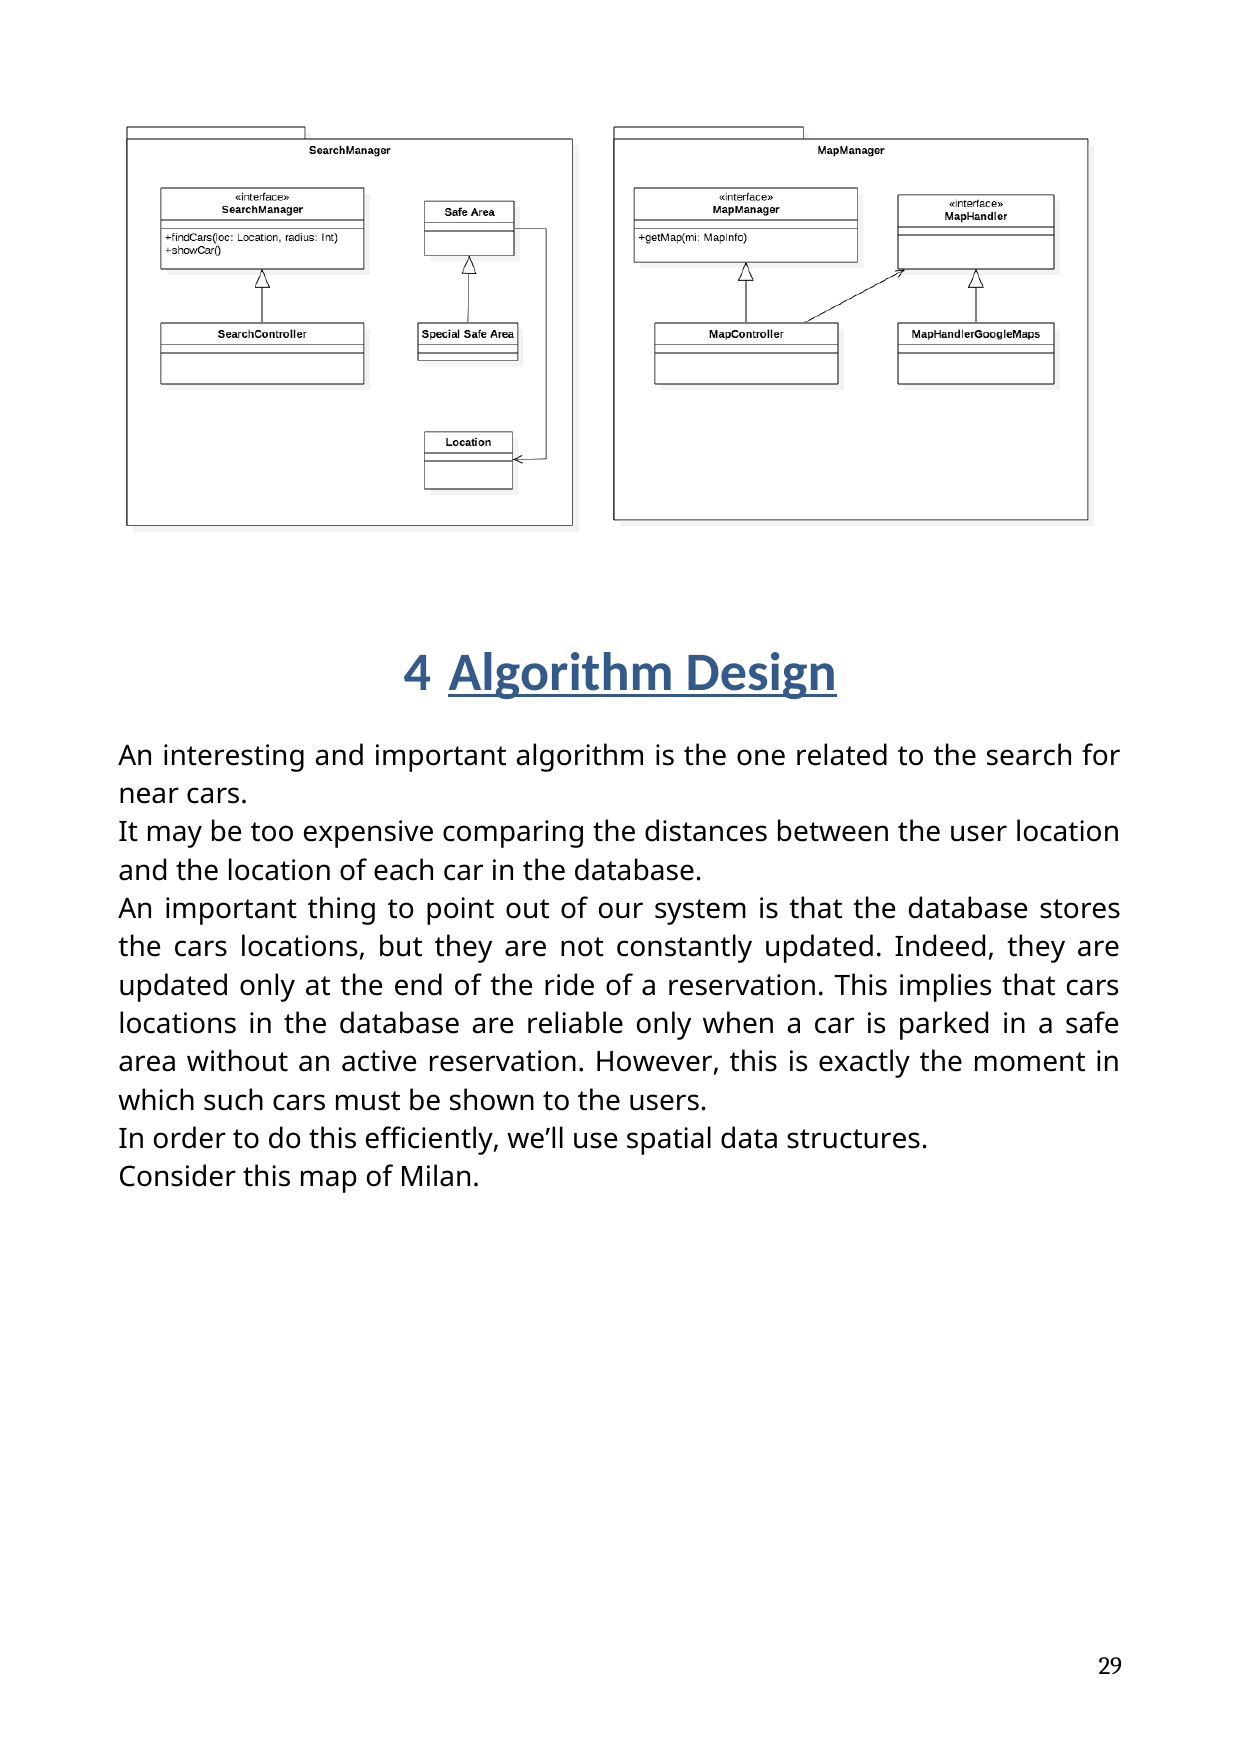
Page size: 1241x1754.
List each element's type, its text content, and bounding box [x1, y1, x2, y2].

text It may be too expensive comparing the distances between the user location and the location of each car in the database. [118, 811, 1122, 888]
text An interesting and important algorithm is the one related to the search for near cars. [118, 735, 1122, 811]
subtitle Algorithm Design [118, 637, 1122, 703]
picture [118, 118, 1121, 559]
text Consider this map of Milan. [118, 1156, 1122, 1195]
text An important thing to point out of our system is that the database stores the cars locations, but they are not constantly updated. Indeed, they are updated only at the end of the ride of a reservation. This implies that cars locations in the database are reliable only when a car is parked in a safe area without an active reservation. However, this is exactly the moment in which such cars must be shown to the users. [118, 888, 1122, 1118]
text In order to do this efficiently, we’ll use spatial data structures. [118, 1118, 1122, 1156]
